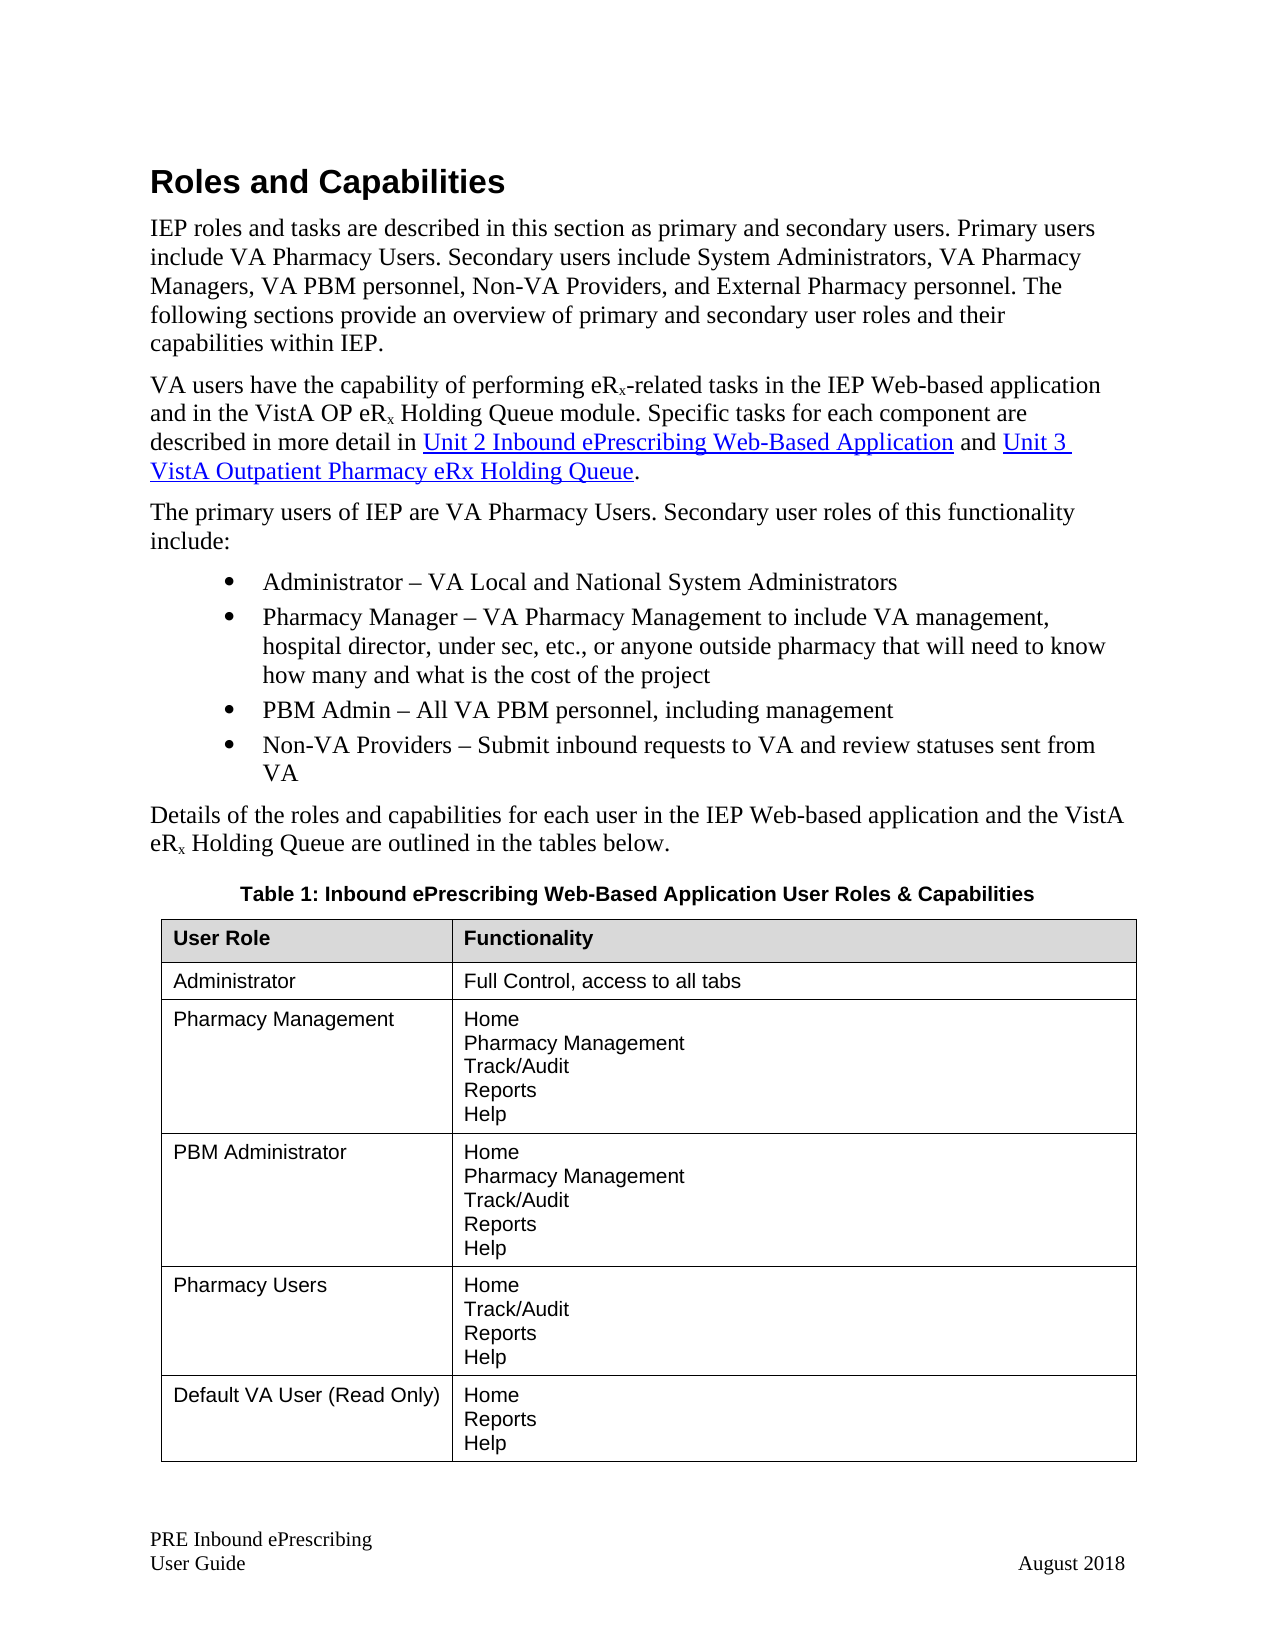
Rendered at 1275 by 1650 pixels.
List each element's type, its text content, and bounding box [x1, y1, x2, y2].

subtitle Roles and Capabilities [150, 162, 1125, 201]
text PBM Admin – All VA PBM personnel, including management [225, 695, 1125, 723]
table_cell Full Control, access to all tabs [453, 963, 1136, 999]
table_cell Administrator [162, 963, 452, 999]
table_cell Home Reports Help [453, 1376, 1136, 1461]
table_cell Pharmacy Management [162, 1000, 452, 1132]
table_cell PBM Administrator [162, 1134, 452, 1266]
table_cell Pharmacy Users [162, 1267, 452, 1375]
text Details of the roles and capabilities for each user in the IEP Web-based application and the VistA eRx Holding Queue are outlined in the tables below. [150, 800, 1125, 857]
table_cell Home Pharmacy Management Track/Audit Reports Help [453, 1134, 1136, 1266]
table_cell Home Track/Audit Reports Help [453, 1267, 1136, 1375]
table_cell Default VA User (Read Only) [162, 1376, 452, 1461]
text The primary users of IEP are VA Pharmacy Users. Secondary user roles of this functionality include: [150, 497, 1125, 555]
table_header User Role [162, 920, 452, 962]
text IEP roles and tasks are described in this section as primary and secondary users. Primary users include VA Pharmacy Users. Secondary users include System Administrators, VA Pharmacy Managers, VA PBM personnel, Non-VA Providers, and External Pharmacy personnel. The following sections provide an overview of primary and secondary user roles and their capabilities within IEP. [150, 213, 1125, 357]
text Pharmacy Manager – VA Pharmacy Management to include VA management, hospital director, under sec, etc., or anyone outside pharmacy that will need to know how many and what is the cost of the project [225, 602, 1125, 688]
text Table 1: Inbound ePrescribing Web-Based Application User Roles & Capabilities [150, 882, 1125, 906]
table_header Functionality [453, 920, 1136, 962]
table_cell Home Pharmacy Management Track/Audit Reports Help [453, 1000, 1136, 1132]
text Non-VA Providers – Submit inbound requests to VA and review statuses sent from VA [225, 730, 1125, 787]
text VA users have the capability of performing eRx-related tasks in the IEP Web-based application and in the VistA OP eRx Holding Queue module. Specific tasks for each component are described in more detail in Unit 2 Inbound ePrescribing Web-Based Application and Unit 3 VistA Outpatient Pharmacy eRx Holding Queue. [150, 370, 1125, 485]
text Administrator – VA Local and National System Administrators [225, 567, 1125, 596]
